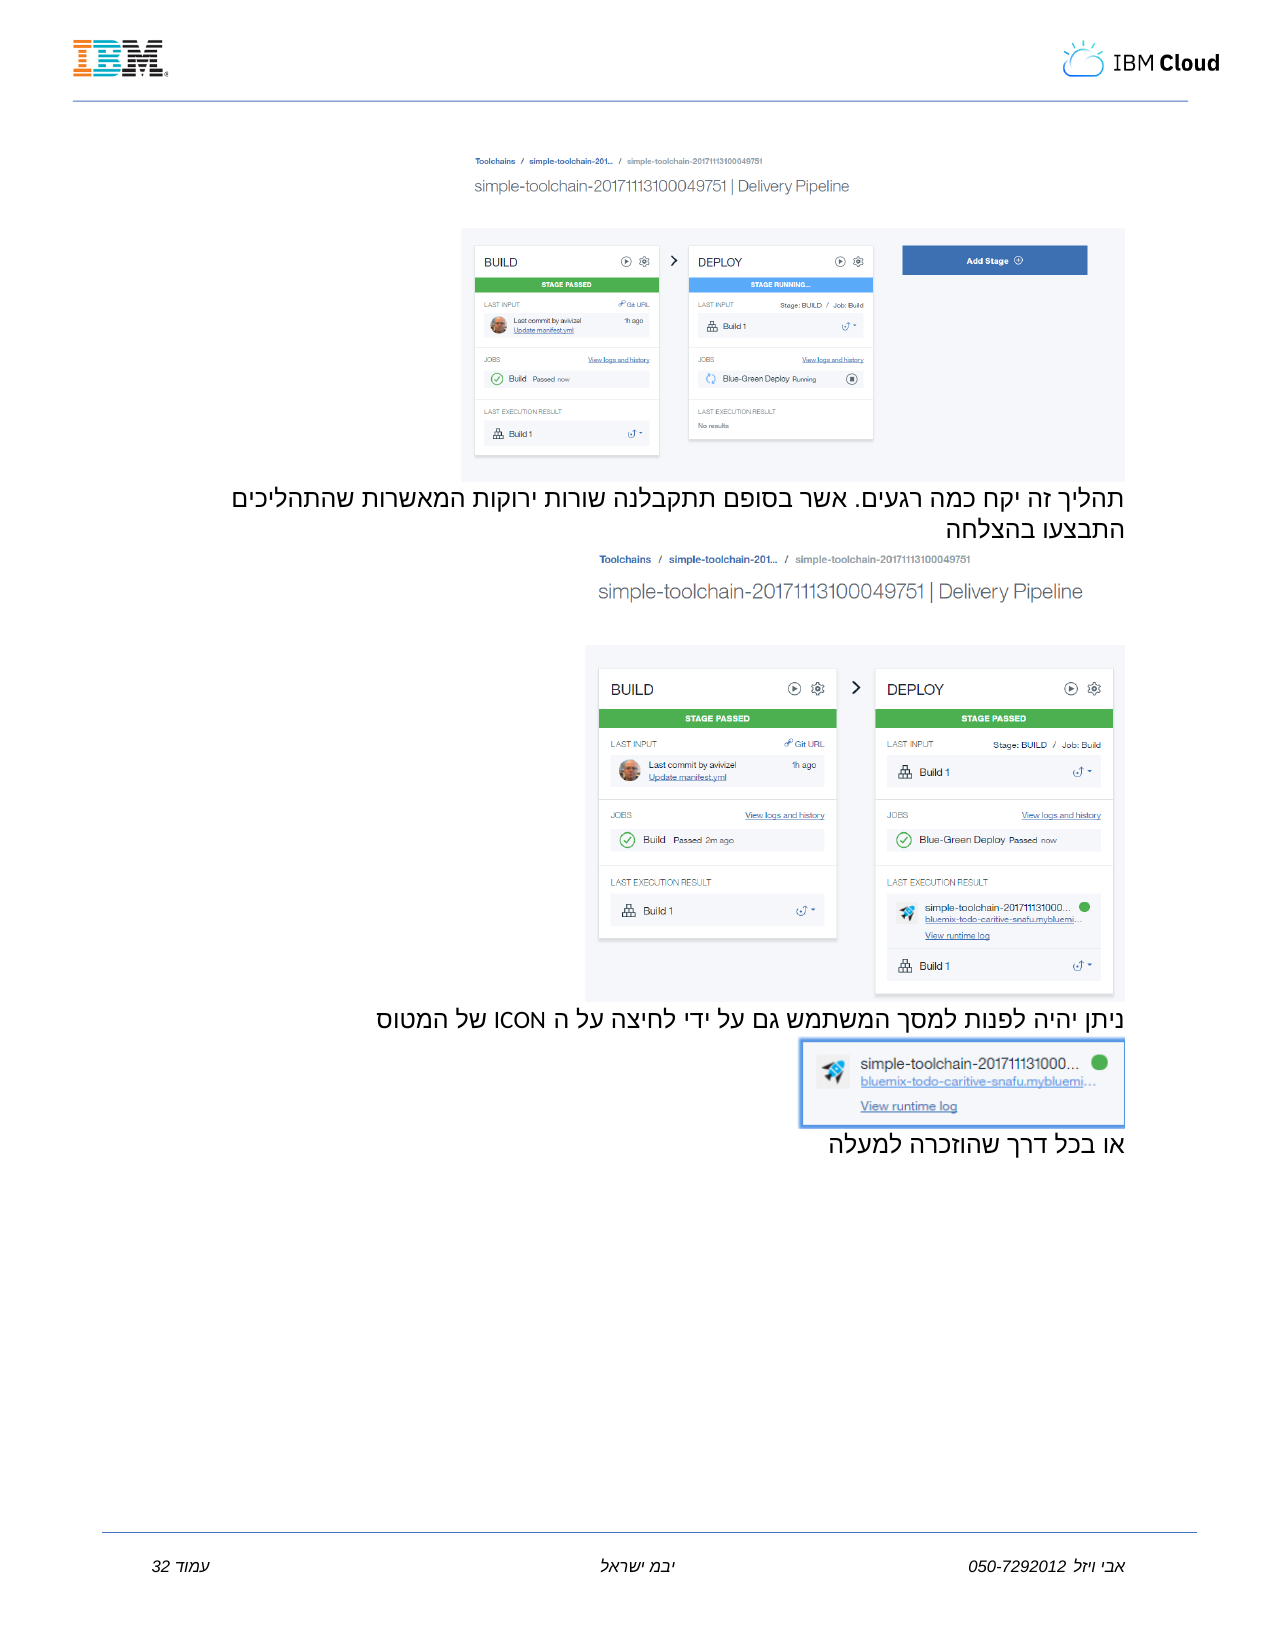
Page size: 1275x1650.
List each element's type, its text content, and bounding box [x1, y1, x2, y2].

text ניתן יהיה לפנות למסך המשתמש גם על ידי לחיצה על ה ICON של המטוס [150, 1004, 1125, 1128]
picture [72, 38, 169, 77]
picture [461, 150, 1125, 482]
picture [797, 1036, 1125, 1129]
text או בכל דרך שהוזכרה למעלה [150, 1130, 1125, 1159]
text תהליך זה יקח כמה רגעים. אשר בסופם תתקבלנה שורות ירוקות המאשרות שהתהליכים התבצעו בהצלחה [150, 484, 1125, 543]
picture [1052, 35, 1226, 82]
picture [585, 545, 1125, 1002]
